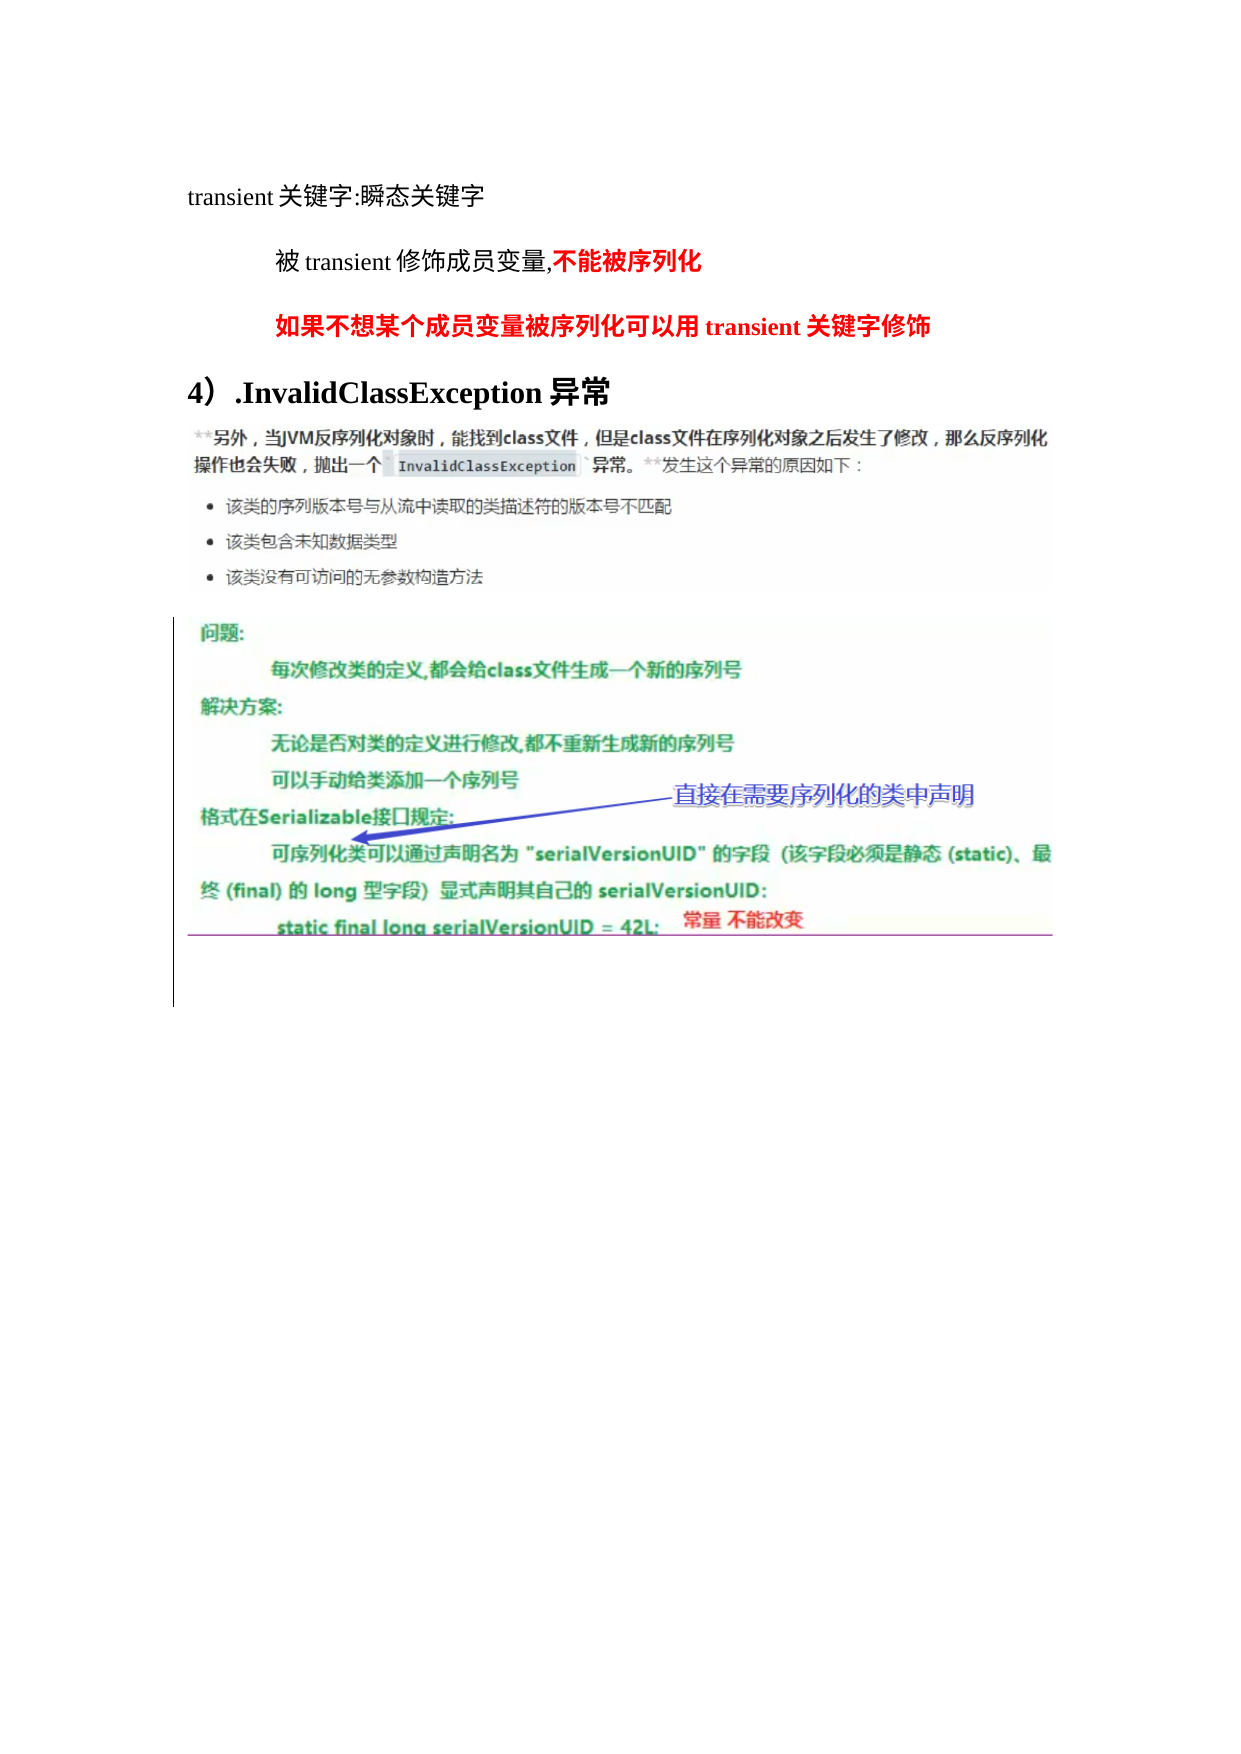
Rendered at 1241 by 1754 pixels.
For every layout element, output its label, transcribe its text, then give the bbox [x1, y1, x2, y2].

text 被transient修饰成员变量,不能被序列化 [231, 227, 1053, 292]
text 如果不想某个成员变量被序列化可以用transient关键字修饰 [231, 292, 1053, 357]
subtitle 4）.InvalidClassException异常 [187, 357, 1053, 422]
text transient关键字:瞬态关键字 [187, 162, 1053, 227]
picture [187, 422, 1053, 590]
picture [187, 617, 1053, 936]
